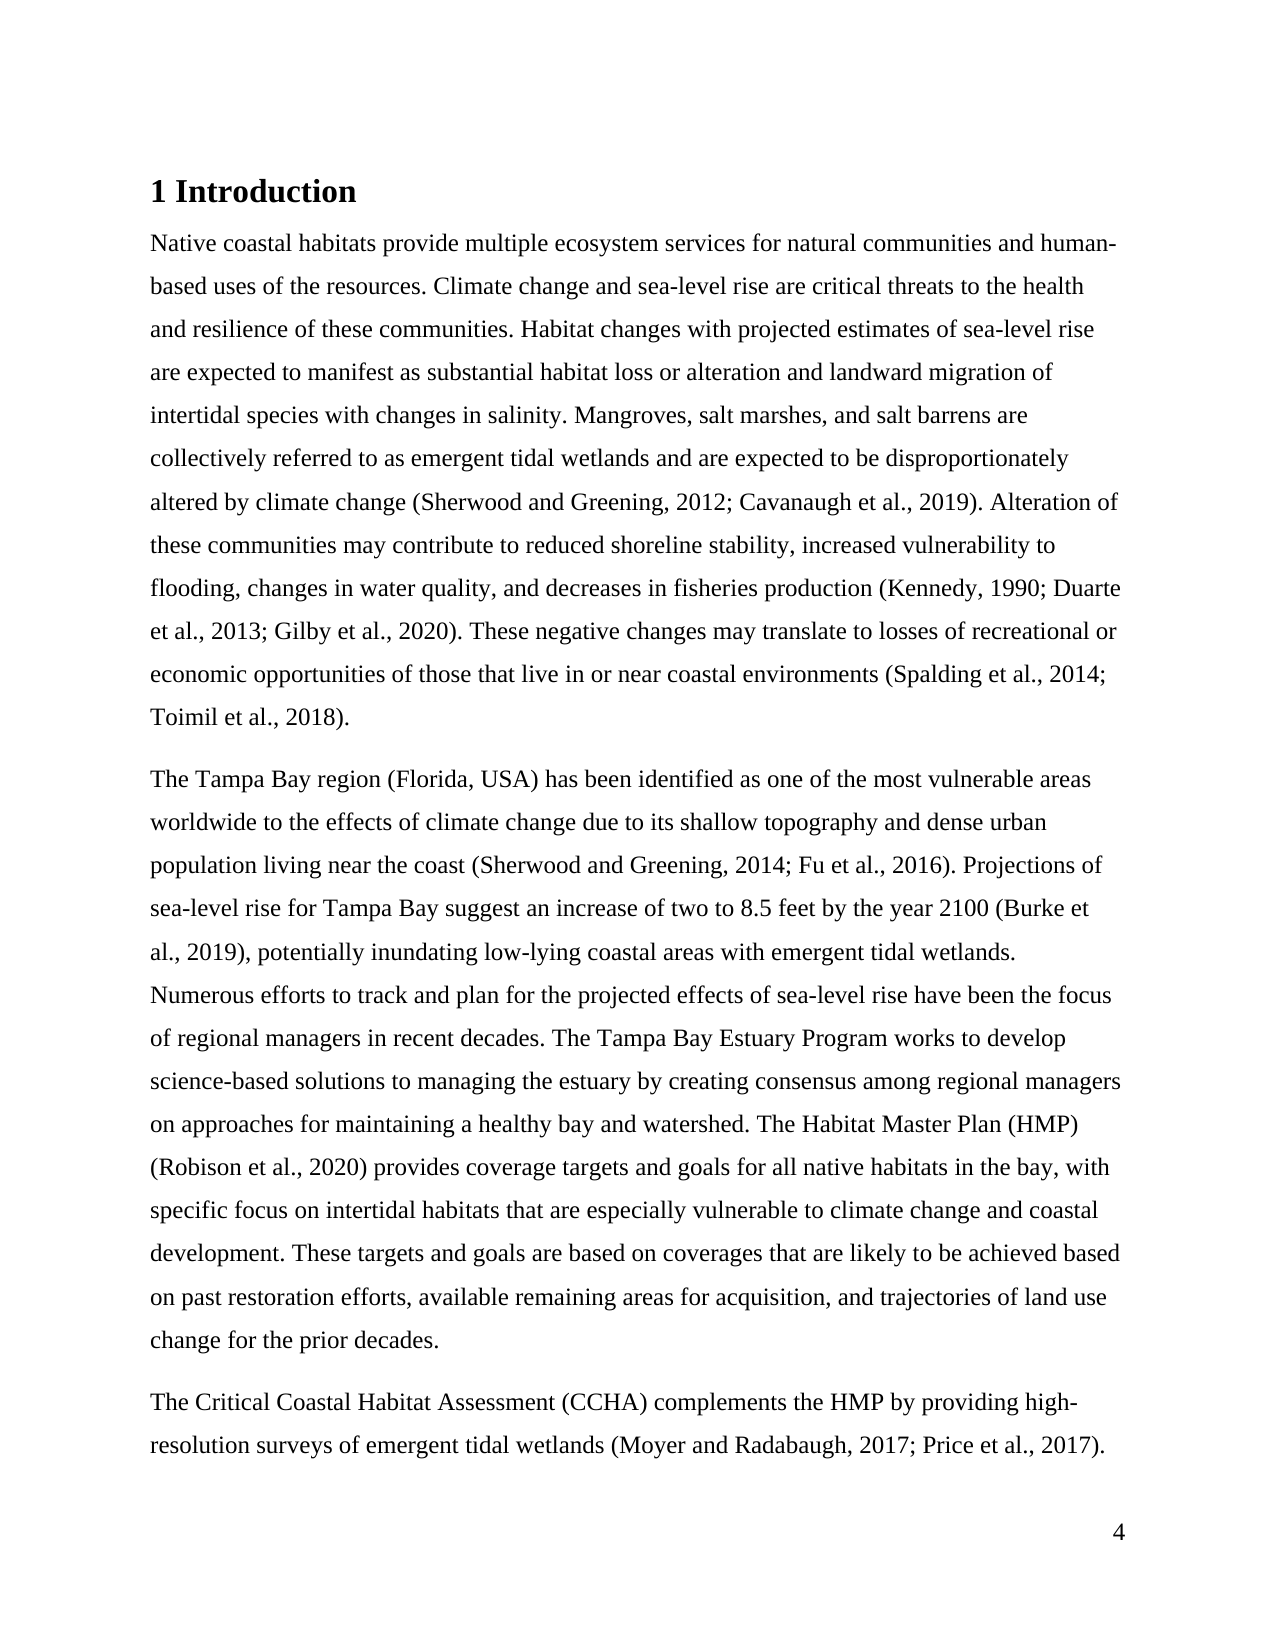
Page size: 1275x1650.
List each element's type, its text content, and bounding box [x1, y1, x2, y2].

text The Tampa Bay region (Florida, USA) has been identified as one of the most vulnerable areas worldwide to the effects of climate change due to its shallow topography and dense urban population living near the coast (Sherwood and Greening, 2014; Fu et al., 2016). Projections of sea-level rise for Tampa Bay suggest an increase of two to 8.5 feet by the year 2100 (Burke et al., 2019), potentially inundating low-lying coastal areas with emergent tidal wetlands. Numerous efforts to track and plan for the projected effects of sea-level rise have been the focus of regional managers in recent decades. The Tampa Bay Estuary Program works to develop science-based solutions to managing the estuary by creating consensus among regional managers on approaches for maintaining a healthy bay and watershed. The Habitat Master Plan (HMP) (Robison et al., 2020) provides coverage targets and goals for all native habitats in the bay, with specific focus on intertidal habitats that are especially vulnerable to climate change and coastal development. These targets and goals are based on coverages that are likely to be achieved based on past restoration efforts, available remaining areas for acquisition, and trajectories of land use change for the prior decades. [150, 764, 1125, 1353]
subtitle 1 Introduction [150, 171, 1125, 209]
text Native coastal habitats provide multiple ecosystem services for natural communities and human-based uses of the resources. Climate change and sea-level rise are critical threats to the health and resilience of these communities. Habitat changes with projected estimates of sea-level rise are expected to manifest as substantial habitat loss or alteration and landward migration of intertidal species with changes in salinity. Mangroves, salt marshes, and salt barrens are collectively referred to as emergent tidal wetlands and are expected to be disproportionately altered by climate change (Sherwood and Greening, 2012; Cavanaugh et al., 2019). Alteration of these communities may contribute to reduced shoreline stability, increased vulnerability to flooding, changes in water quality, and decreases in fisheries production (Kennedy, 1990; Duarte et al., 2013; Gilby et al., 2020). These negative changes may translate to losses of recreational or economic opportunities of those that live in or near coastal environments (Spalding et al., 2014; Toimil et al., 2018). [150, 228, 1125, 731]
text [150, 1387, 1125, 1458]
